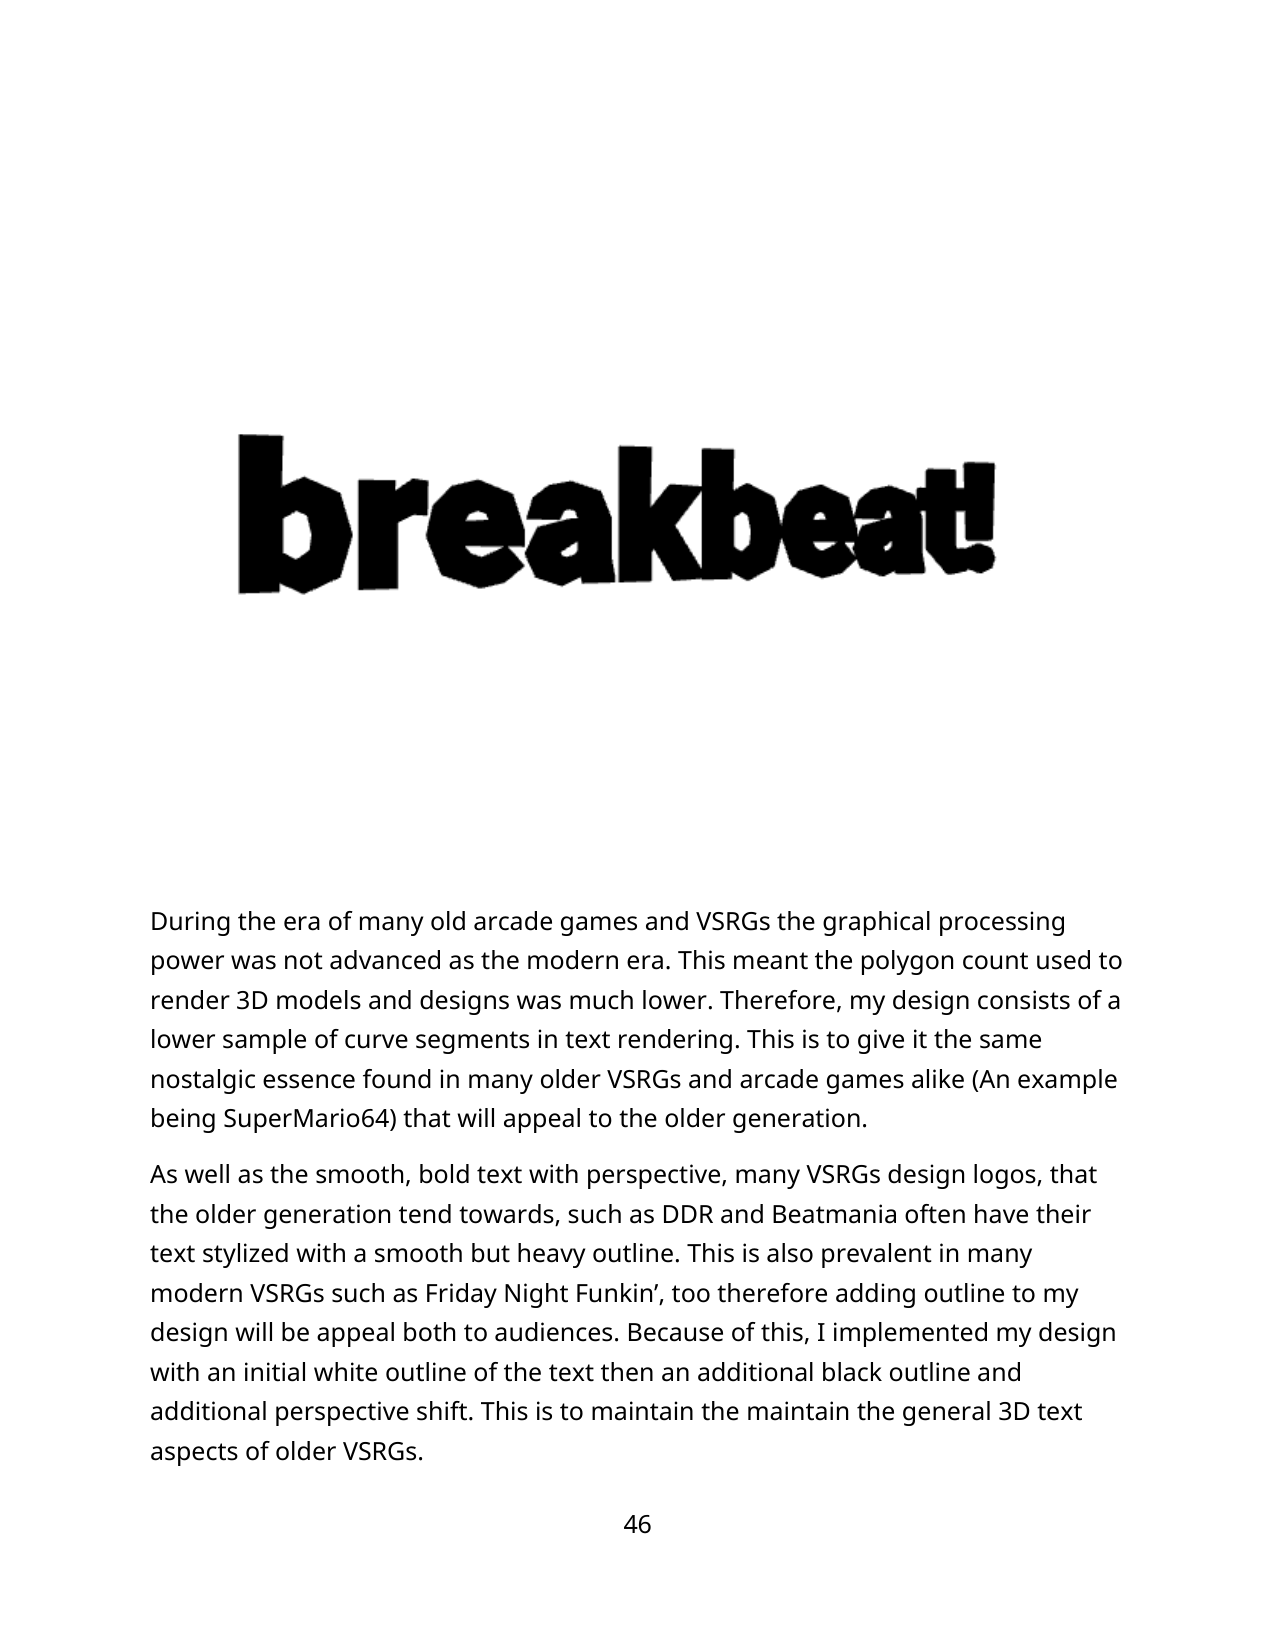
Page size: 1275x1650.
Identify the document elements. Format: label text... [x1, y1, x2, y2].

text During the era of many old arcade games and VSRGs the graphical processing power was not advanced as the modern era. This meant the polygon count used to render 3D models and designs was much lower. Therefore, my design consists of a lower sample of curve segments in text rendering. This is to give it the same nostalgic essence found in many older VSRGs and arcade games alike (An example being SuperMario64) that will appeal to the older generation. [150, 903, 1125, 1135]
text As well as the smooth, bold text with perspective, many VSRGs design logos, that the older generation tend towards, such as DDR and Beatmania often have their text stylized with a smooth but heavy outline. This is also prevalent in many modern VSRGs such as Friday Night Funkin’, too therefore adding outline to my design will be appeal both to audiences. Because of this, I implemented my design with an initial white outline of the text then an additional black outline and additional perspective shift. This is to maintain the maintain the general 3D text aspects of older VSRGs. [150, 1157, 1125, 1467]
picture [150, 150, 1125, 882]
